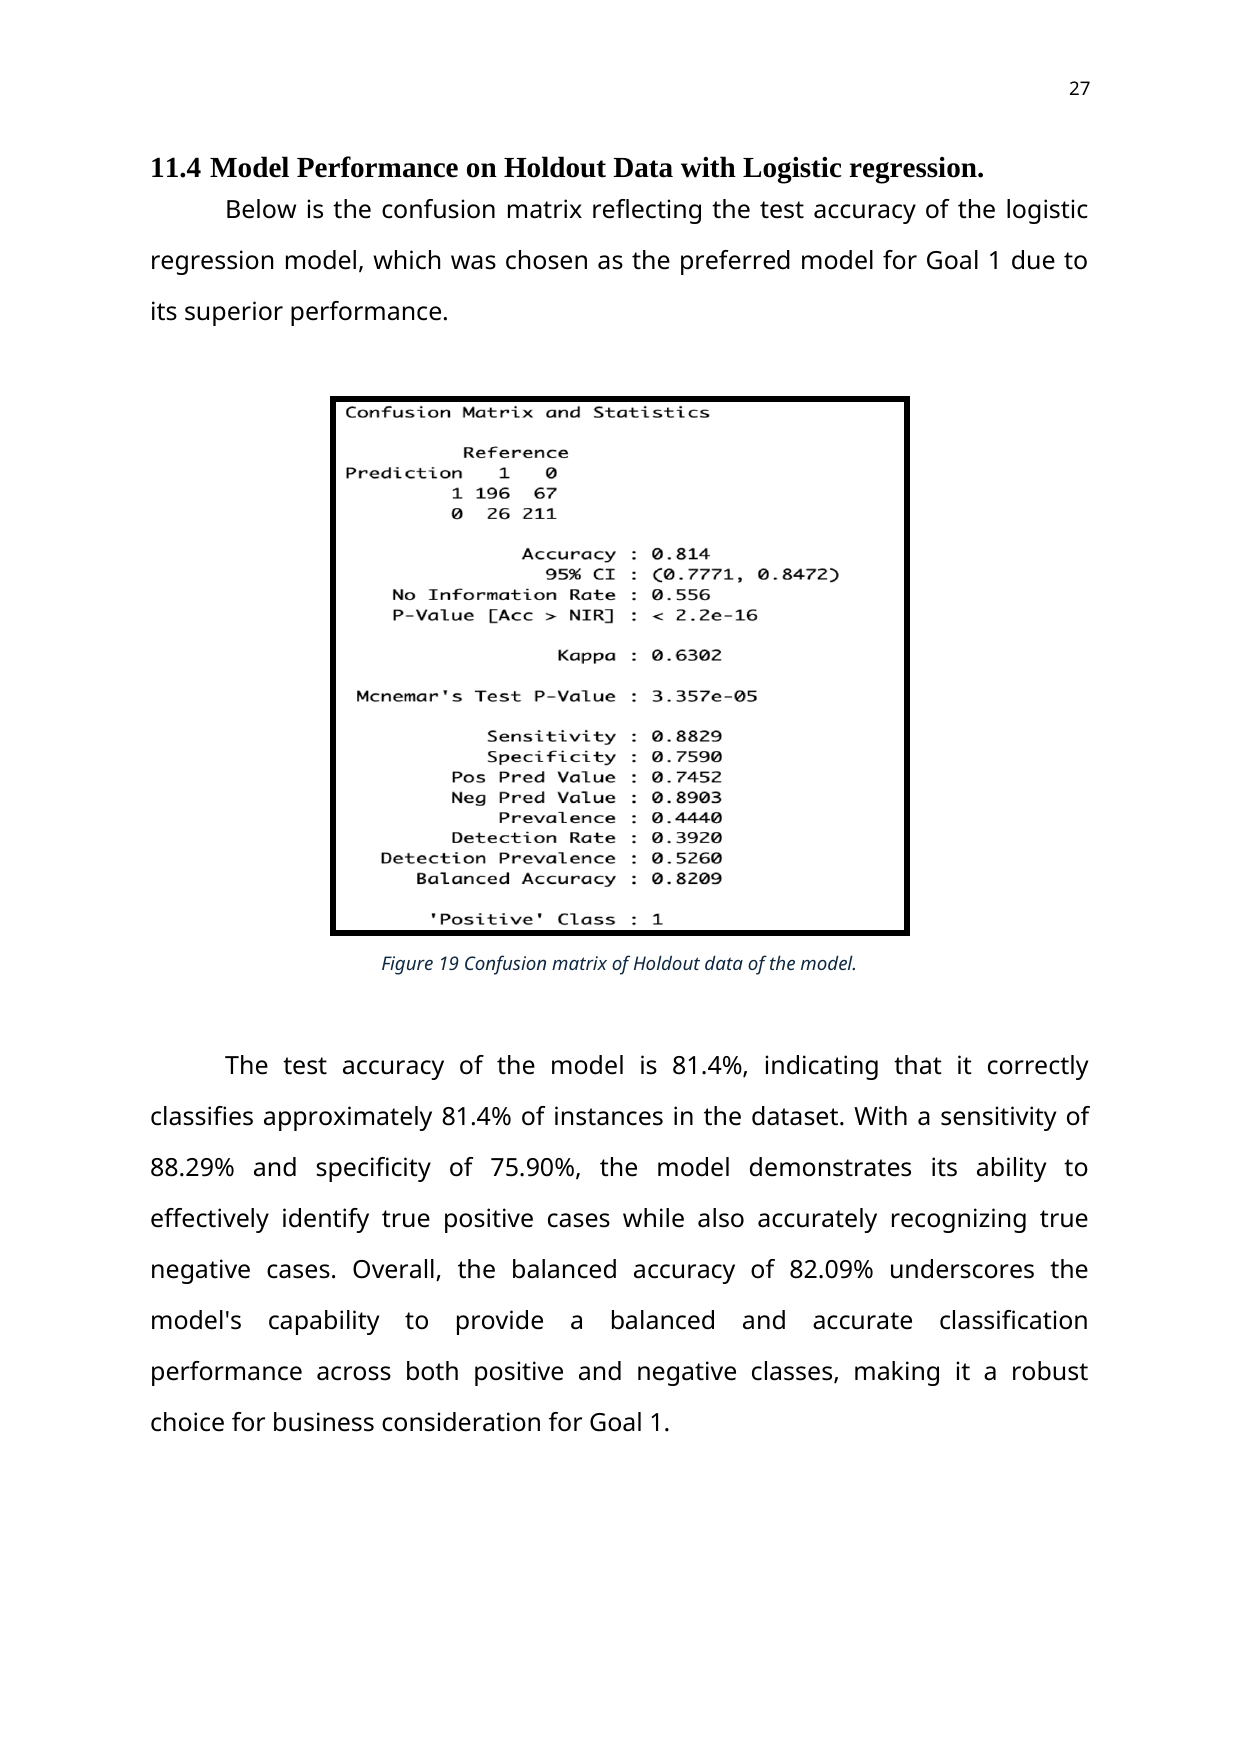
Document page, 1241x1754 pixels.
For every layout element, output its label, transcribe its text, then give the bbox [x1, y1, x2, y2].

text Figure 19 Confusion matrix of Holdout data of the model. [150, 950, 1090, 976]
text The test accuracy of the model is 81.4%, indicating that it correctly classifies approximately 81.4% of instances in the dataset. With a sensitivity of 88.29% and specificity of 75.90%, the model demonstrates its ability to effectively identify true positive cases while also accurately recognizing true negative cases. Overall, the balanced accuracy of 82.09% underscores the model's capability to provide a balanced and accurate classification performance across both positive and negative classes, making it a robust choice for business consideration for Goal 1. [150, 1047, 1090, 1439]
subtitle Model Performance on Holdout Data with Logistic regression. [150, 150, 1090, 183]
picture [336, 402, 904, 930]
text Below is the confusion matrix reflecting the test accuracy of the logistic regression model, which was chosen as the preferred model for Goal 1 due to its superior performance. [150, 192, 1090, 328]
